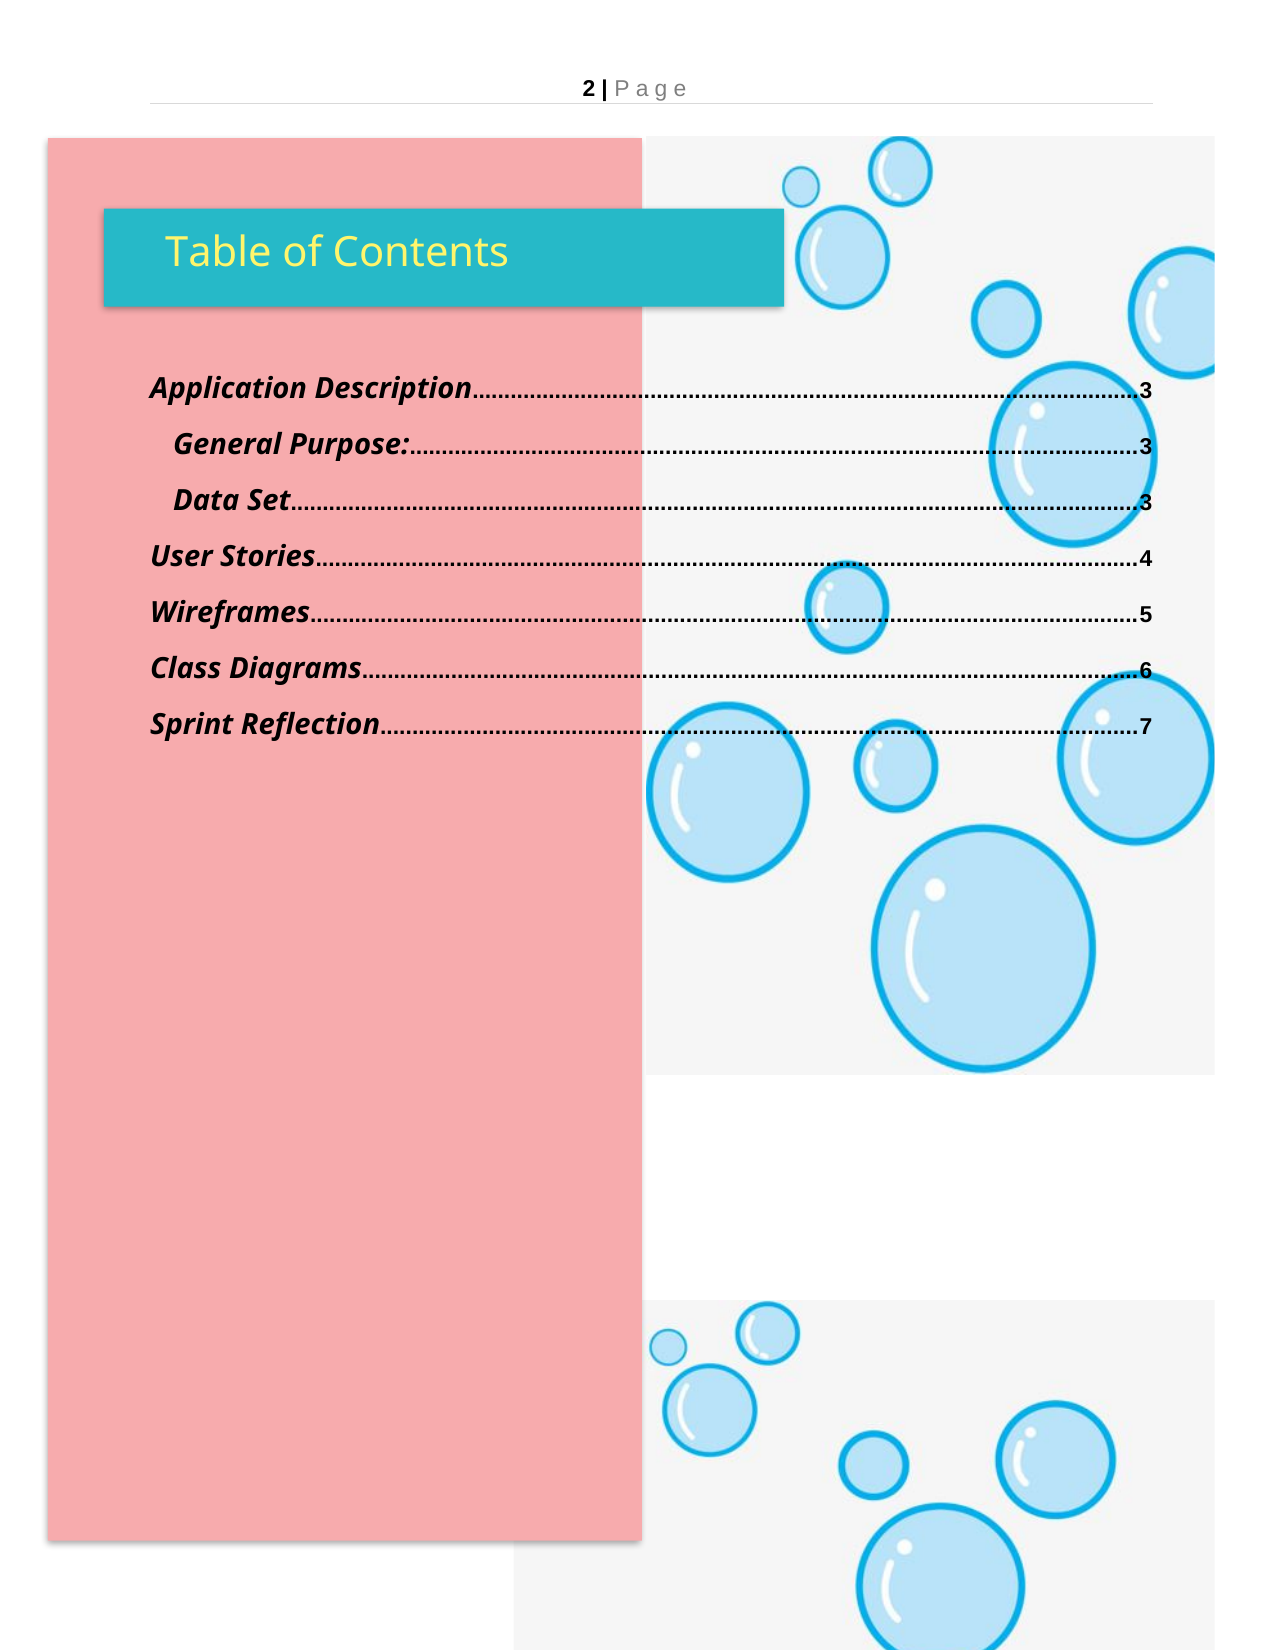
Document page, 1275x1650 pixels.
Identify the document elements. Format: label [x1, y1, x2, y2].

picture [646, 136, 1215, 1075]
picture [513, 1300, 1215, 1650]
picture [653, 709, 804, 876]
picture [862, 1509, 1019, 1650]
picture [1063, 678, 1209, 838]
picture [1134, 253, 1215, 372]
